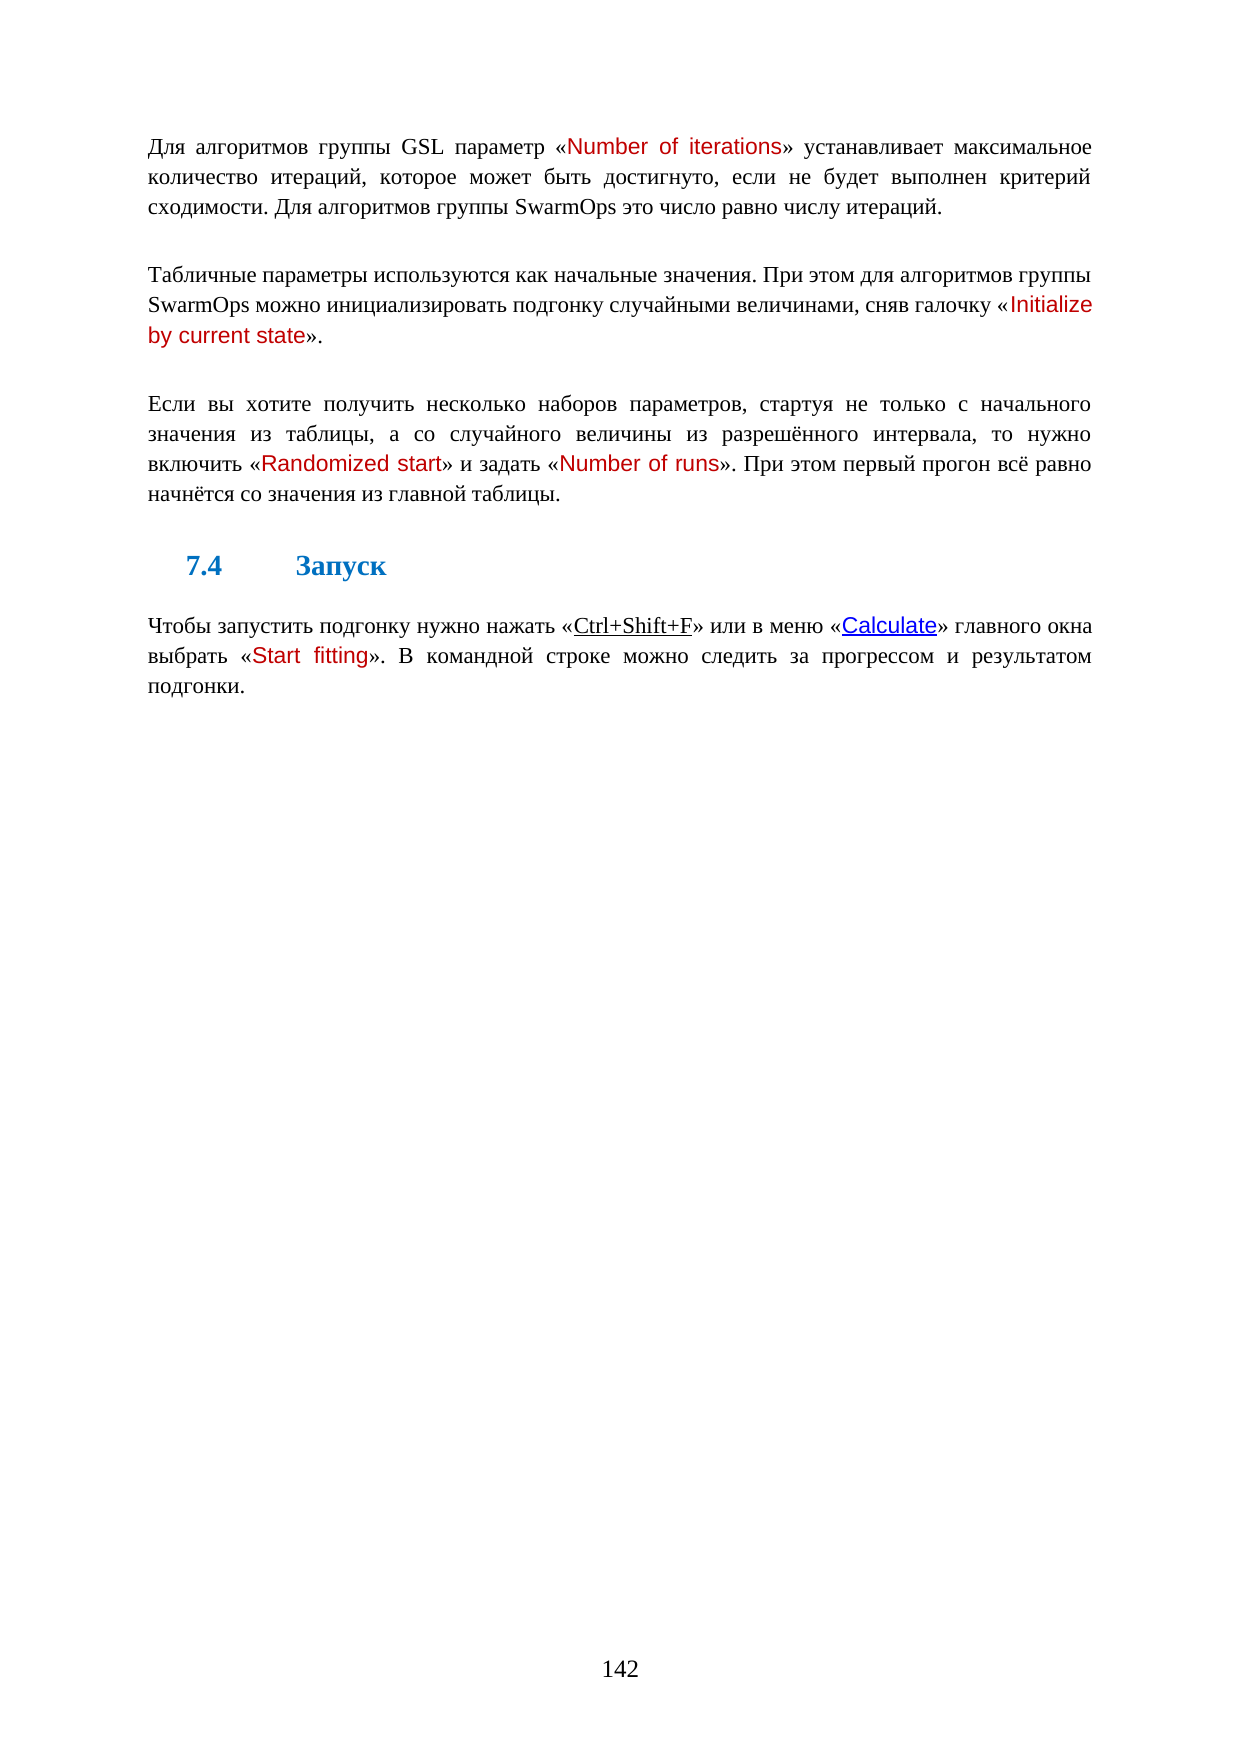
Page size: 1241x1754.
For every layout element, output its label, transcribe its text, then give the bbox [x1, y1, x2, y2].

text Для алгоритмов группы GSL параметр «Number of iterations» устанавливает максимальное количество итераций, которое может быть достигнуто, если не будет выполнен критерий сходимости. Для алгоритмов группы SwarmOps это число равно числу итераций. [148, 133, 1093, 220]
subtitle Запуск [155, 548, 1093, 582]
text Если вы хотите получить несколько наборов параметров, стартуя не только с начального значения из таблицы, а со случайного величины из разрешённого интервала, то нужно включить «Randomized start» и задать «Number of runs». При этом первый прогон всё равно начнётся со значения из главной таблицы. [148, 389, 1093, 507]
text Чтобы запустить подгонку нужно нажать «Ctrl+Shift+F» или в меню «Calculate» главного окна выбрать «Start fitting». В командной строке можно следить за прогрессом и результатом подгонки. [148, 612, 1093, 698]
text Табличные параметры используются как начальные значения. При этом для алгоритмов группы SwarmOps можно инициализировать подгонку случайными величинами, сняв галочку «Initialize by current state». [148, 261, 1093, 348]
